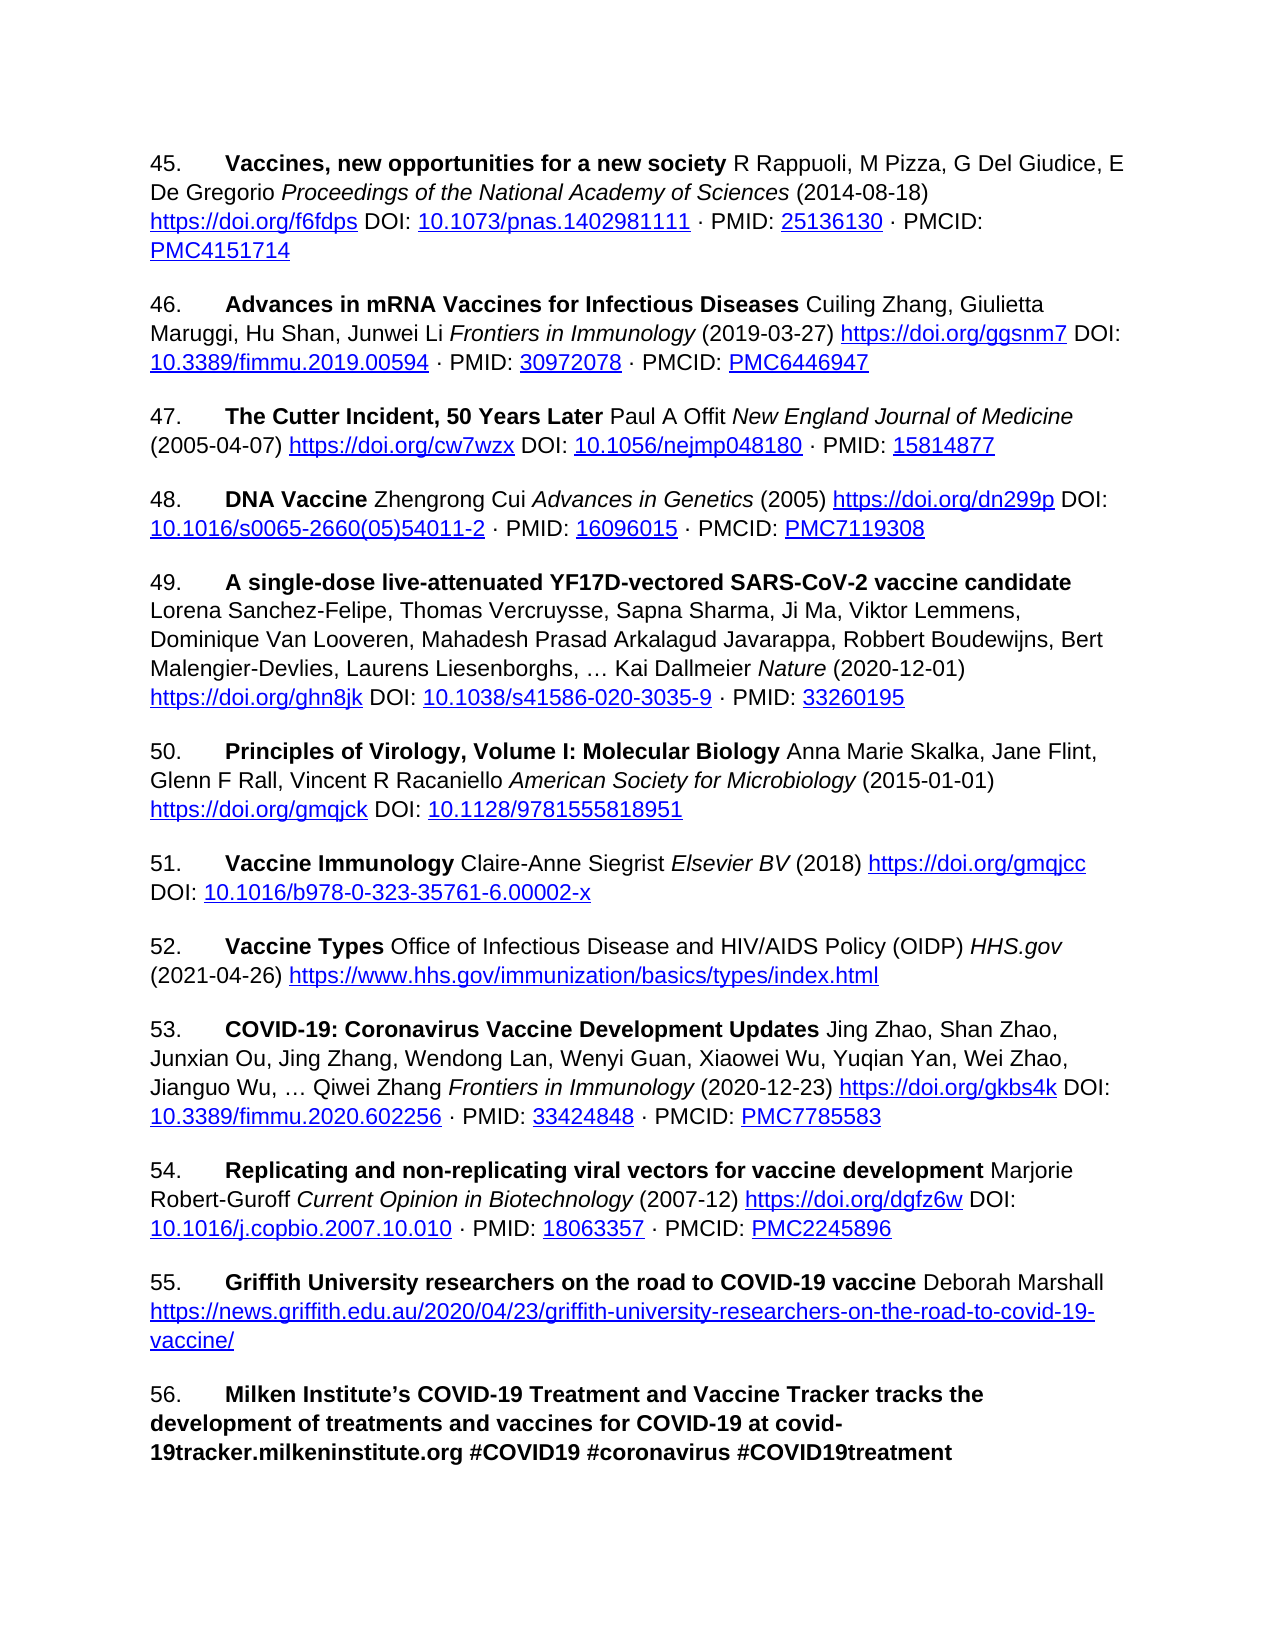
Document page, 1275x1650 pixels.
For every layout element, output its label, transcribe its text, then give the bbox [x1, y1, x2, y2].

text 52. Vaccine Types Office of Infectious Disease and HIV/AIDS Policy (OIDP) HHS.gov (2021-04-26) https://www.hhs.gov/immunization/basics/types/index.html [150, 933, 1125, 988]
text 55. Griffith University researchers on the road to COVID-19 vaccine Deborah Marshall https://news.griffith.edu.au/2020/04/23/griffith-university-researchers-on-the-road-to-covid-19-vaccine/ [150, 1269, 1125, 1353]
text 46. Advances in mRNA Vaccines for Infectious Diseases Cuiling Zhang, Giulietta Maruggi, Hu Shan, Junwei Li Frontiers in Immunology (2019-03-27) https://doi.org/ggsnm7 DOI: 10.3389/fimmu.2019.00594 · PMID: 30972078 · PMCID: PMC6446947 [150, 291, 1125, 375]
text 54. Replicating and non-replicating viral vectors for vaccine development Marjorie Robert-Guroff Current Opinion in Biotechnology (2007-12) https://doi.org/dgfz6w DOI: 10.1016/j.copbio.2007.10.010 · PMID: 18063357 · PMCID: PMC2245896 [150, 1157, 1125, 1241]
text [150, 1381, 1125, 1465]
text 47. The Cutter Incident, 50 Years Later Paul A Offit New England Journal of Medicine (2005-04-07) https://doi.org/cw7wzx DOI: 10.1056/nejmp048180 · PMID: 15814877 [150, 403, 1125, 458]
text 50. Principles of Virology, Volume I: Molecular Biology Anna Marie Skalka, Jane Flint, Glenn F Rall, Vincent R Racaniello American Society for Microbiology (2015-01-01) https://doi.org/gmqjck DOI: 10.1128/9781555818951 [150, 738, 1125, 823]
text 48. DNA Vaccine Zhengrong Cui Advances in Genetics (2005) https://doi.org/dn299p DOI: 10.1016/s0065-2660(05)54011-2 · PMID: 16096015 · PMCID: PMC7119308 [150, 486, 1125, 541]
text 49. A single-dose live-attenuated YF17D-vectored SARS-CoV-2 vaccine candidate Lorena Sanchez-Felipe, Thomas Vercruysse, Sapna Sharma, Ji Ma, Viktor Lemmens, Dominique Van Looveren, Mahadesh Prasad Arkalagud Javarappa, Robbert Boudewijns, Bert Malengier-Devlies, Laurens Liesenborghs, … Kai Dallmeier Nature (2020-12-01) https://doi.org/ghn8jk DOI: 10.1038/s41586-020-3035-9 · PMID: 33260195 [150, 568, 1125, 711]
text 51. Vaccine Immunology Claire-Anne Siegrist Elsevier BV (2018) https://doi.org/gmqjcc DOI: 10.1016/b978-0-323-35761-6.00002-x [150, 850, 1125, 906]
text 45. Vaccines, new opportunities for a new society R Rappuoli, M Pizza, G Del Giudice, E De Gregorio Proceedings of the National Academy of Sciences (2014-08-18) https://doi.org/f6fdps DOI: 10.1073/pnas.1402981111 · PMID: 25136130 · PMCID: PMC4151714 [150, 150, 1125, 263]
text 53. COVID-19: Coronavirus Vaccine Development Updates Jing Zhao, Shan Zhao, Junxian Ou, Jing Zhang, Wendong Lan, Wenyi Guan, Xiaowei Wu, Yuqian Yan, Wei Zhao, Jianguo Wu, … Qiwei Zhang Frontiers in Immunology (2020-12-23) https://doi.org/gkbs4k DOI: 10.3389/fimmu.2020.602256 · PMID: 33424848 · PMCID: PMC7785583 [150, 1016, 1125, 1129]
